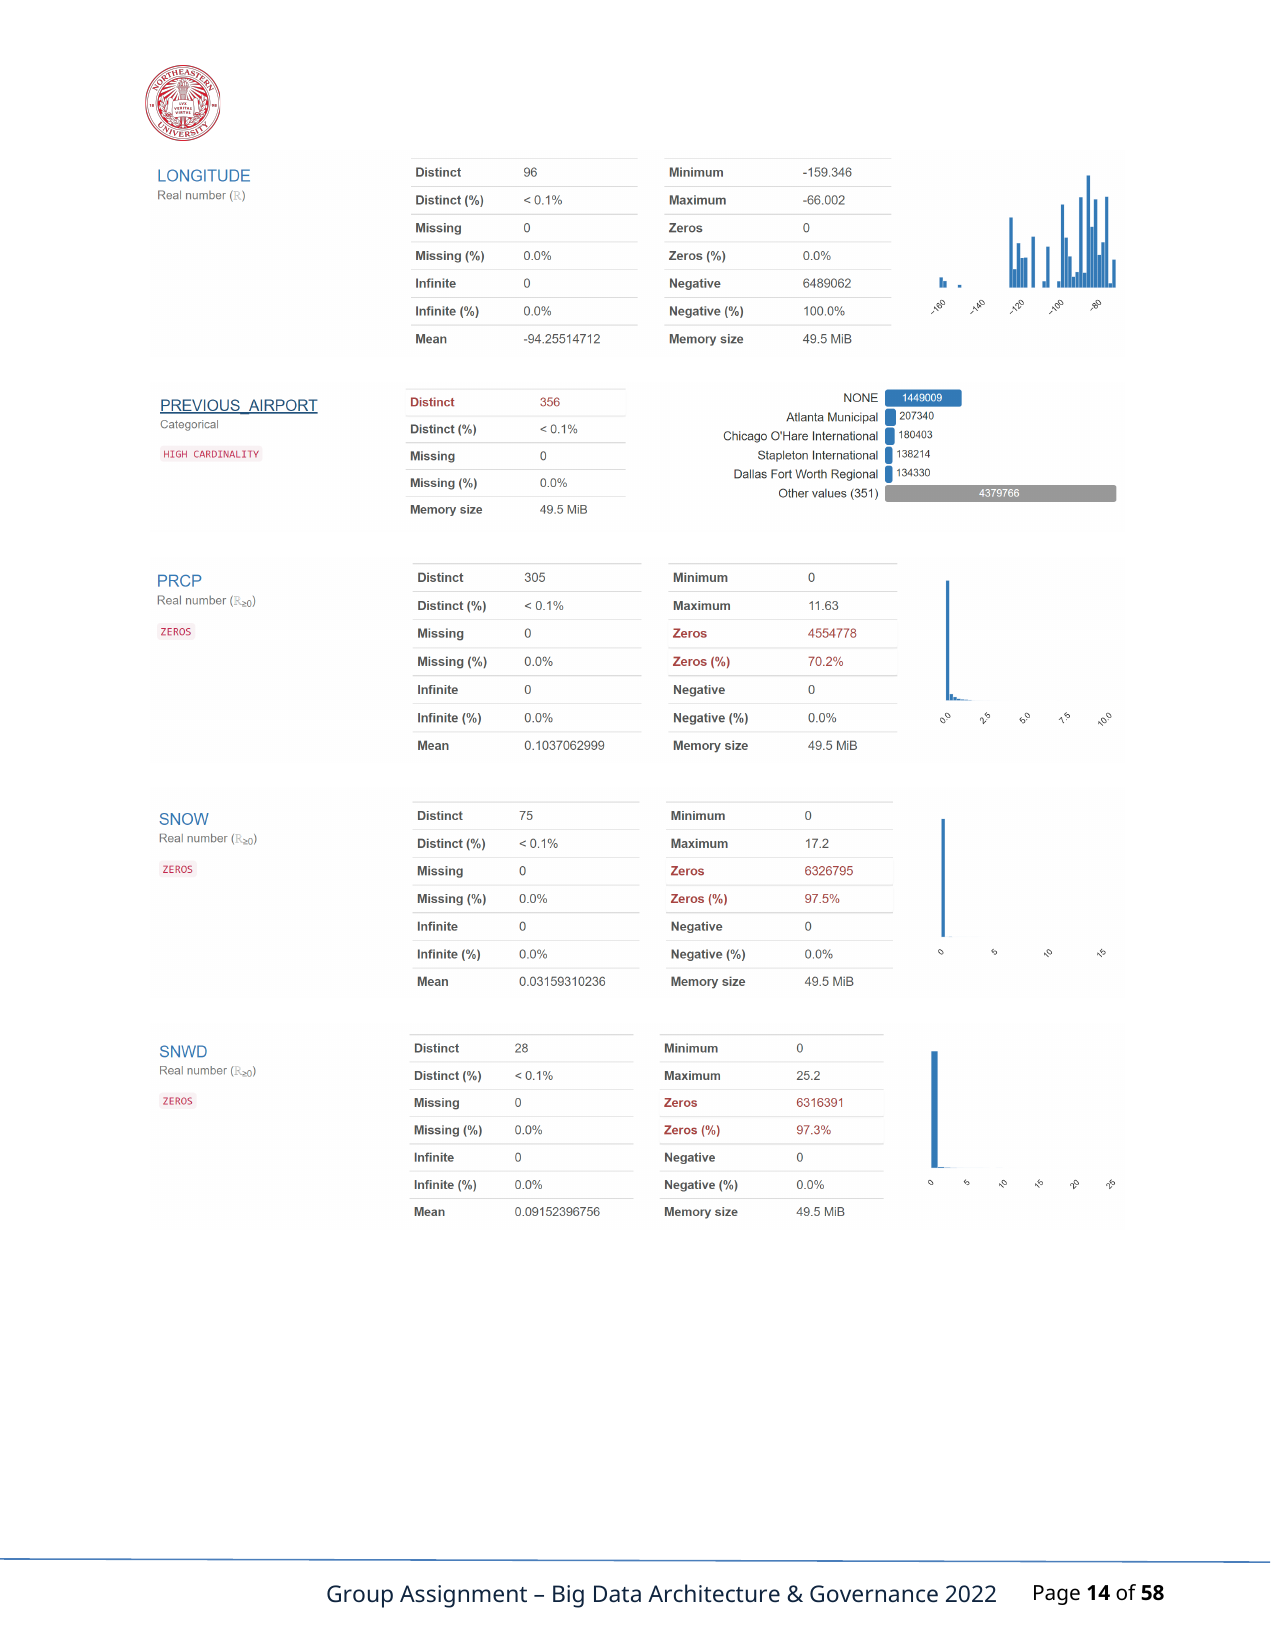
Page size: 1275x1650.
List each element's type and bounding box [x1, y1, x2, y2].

picture [150, 150, 1125, 357]
picture [145, 65, 221, 141]
picture [150, 557, 1125, 763]
picture [150, 382, 1125, 532]
picture [150, 787, 1125, 998]
picture [150, 1023, 1125, 1230]
